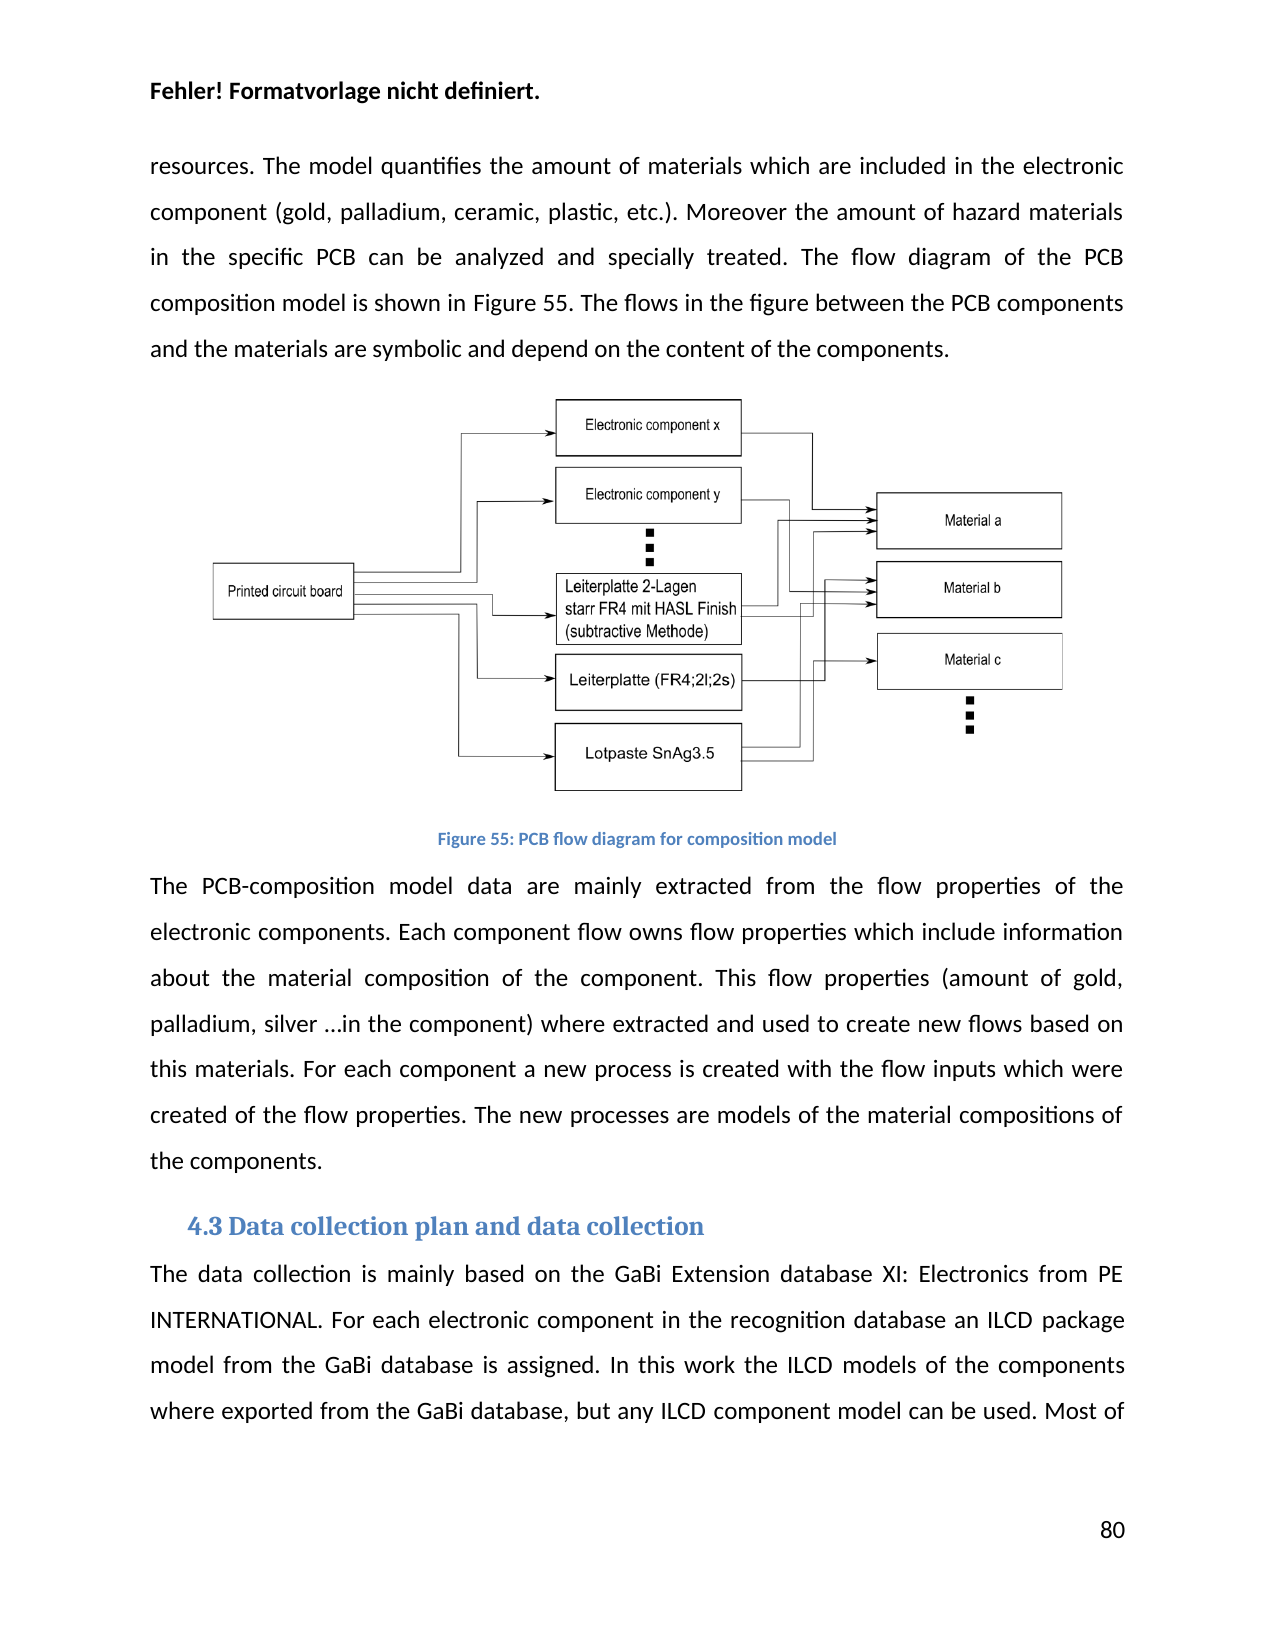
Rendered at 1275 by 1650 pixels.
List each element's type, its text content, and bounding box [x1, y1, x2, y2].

subtitle Data collection plan and data collection [187, 1211, 1125, 1243]
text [150, 150, 1125, 363]
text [150, 1258, 1125, 1426]
picture [212, 399, 1063, 791]
text The PCB-composition model data are mainly extracted from the flow properties of the electronic components. Each component flow owns flow properties which include information about the material composition of the component. This flow properties (amount of gold, palladium, silver …in the component) where extracted and used to create new flows based on this materials. For each component a new process is created with the flow inputs which were created of the flow properties. The new processes are models of the material compositions of the components. [150, 871, 1125, 1175]
text Figure 55: PCB flow diagram for composition model [150, 827, 1125, 850]
